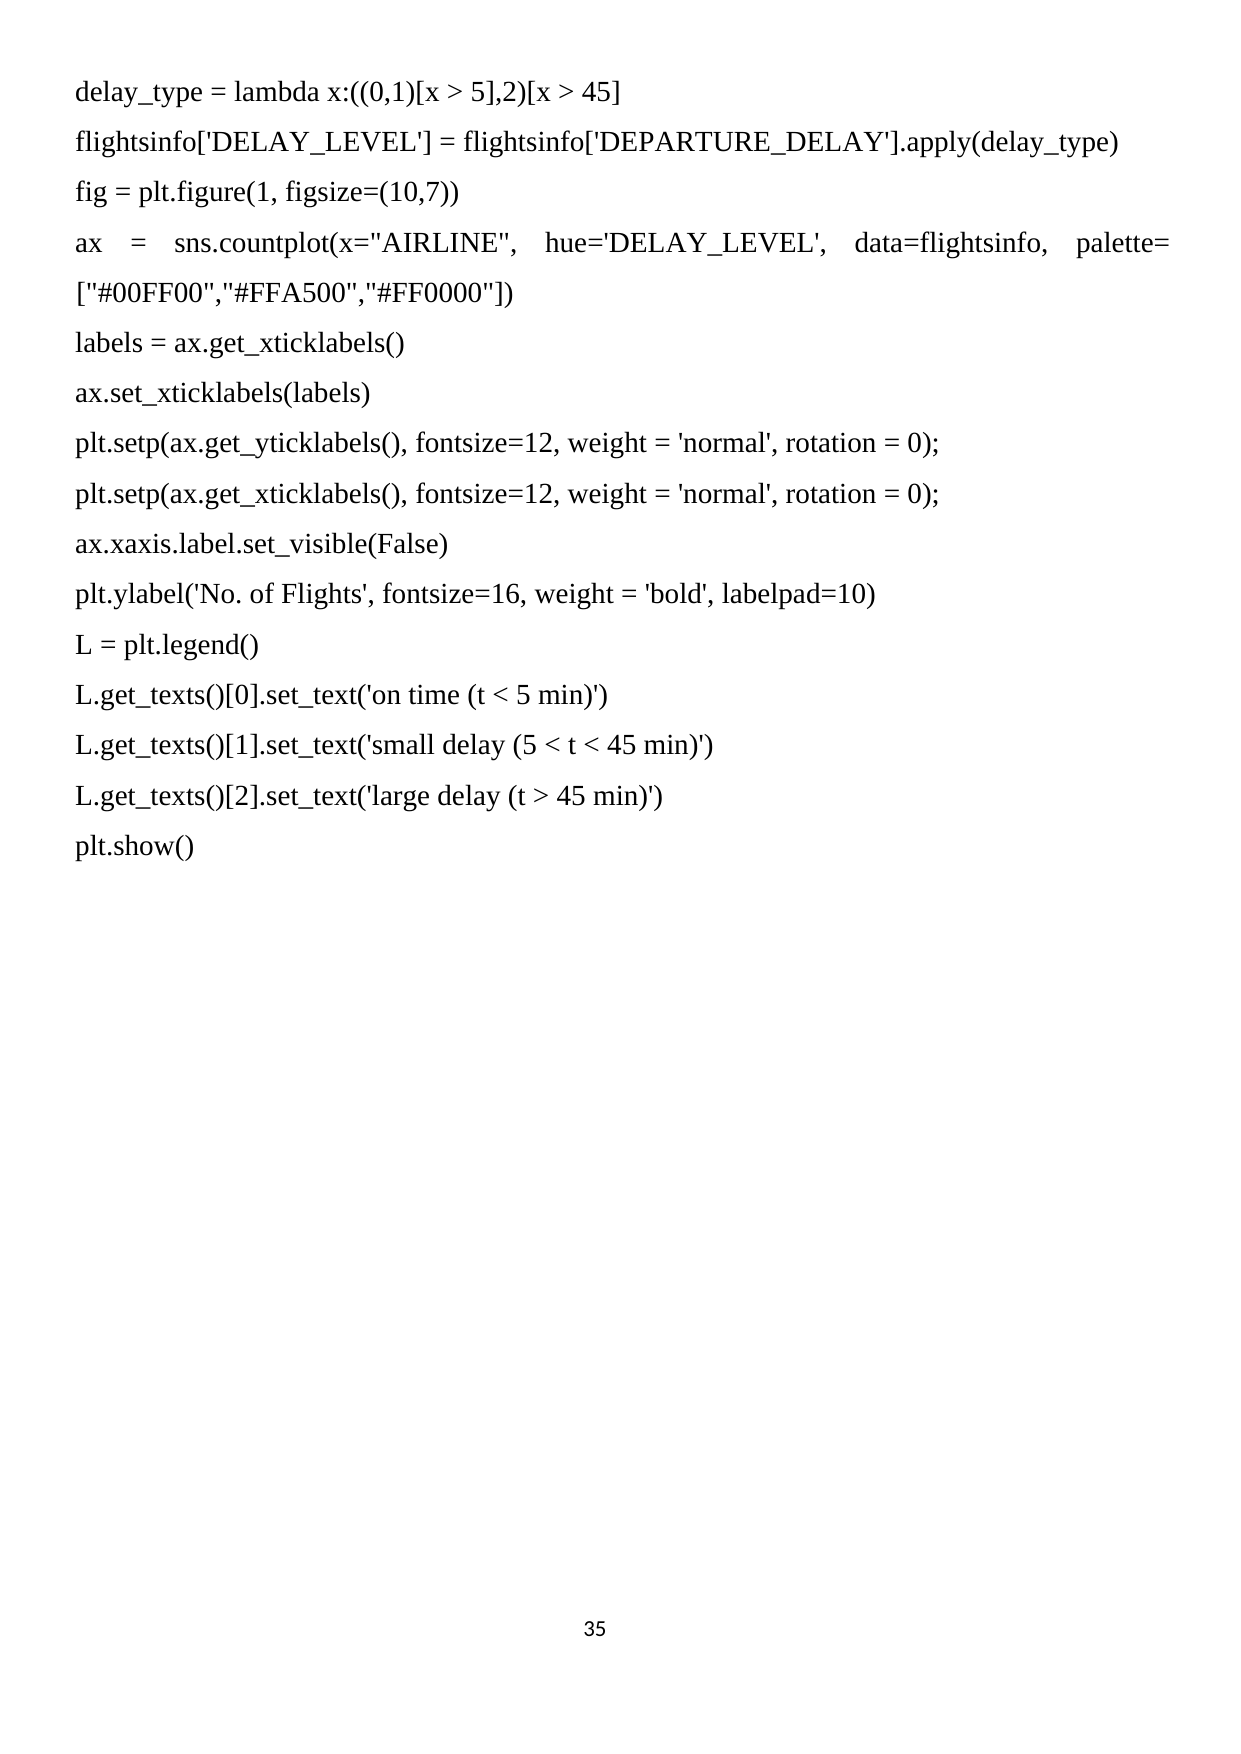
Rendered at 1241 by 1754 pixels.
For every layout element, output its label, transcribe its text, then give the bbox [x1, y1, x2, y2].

text plt.setp(ax.get_xticklabels(), fontsize=12, weight = 'normal', rotation = 0); [75, 476, 1171, 509]
text plt.show() [75, 828, 1171, 862]
text L.get_texts()[2].set_text('large delay (t > 45 min)') [75, 778, 1171, 811]
text plt.ylabel('No. of Flights', fontsize=16, weight = 'bold', labelpad=10) [75, 577, 1171, 610]
text delay_type = lambda x:((0,1)[x > 5],2)[x > 45] [75, 74, 1171, 107]
text L.get_texts()[0].set_text('on time (t < 5 min)') [75, 677, 1171, 711]
text labels = ax.get_xticklabels() [75, 325, 1171, 358]
text flightsinfo['DELAY_LEVEL'] = flightsinfo['DEPARTURE_DELAY'].apply(delay_type) [75, 124, 1171, 158]
text fig = plt.figure(1, figsize=(10,7)) [75, 174, 1171, 208]
text ax.set_xticklabels(labels) [75, 375, 1171, 409]
text ax.xaxis.label.set_visible(False) [75, 526, 1171, 560]
text L = plt.legend() [75, 627, 1171, 660]
text plt.setp(ax.get_yticklabels(), fontsize=12, weight = 'normal', rotation = 0); [75, 426, 1171, 459]
text L.get_texts()[1].set_text('small delay (5 < t < 45 min)') [75, 727, 1171, 761]
text ax = sns.countplot(x="AIRLINE", hue='DELAY_LEVEL', data=flightsinfo, palette= ["#00FF00","#FFA500","#FF0000"]) [75, 225, 1171, 308]
